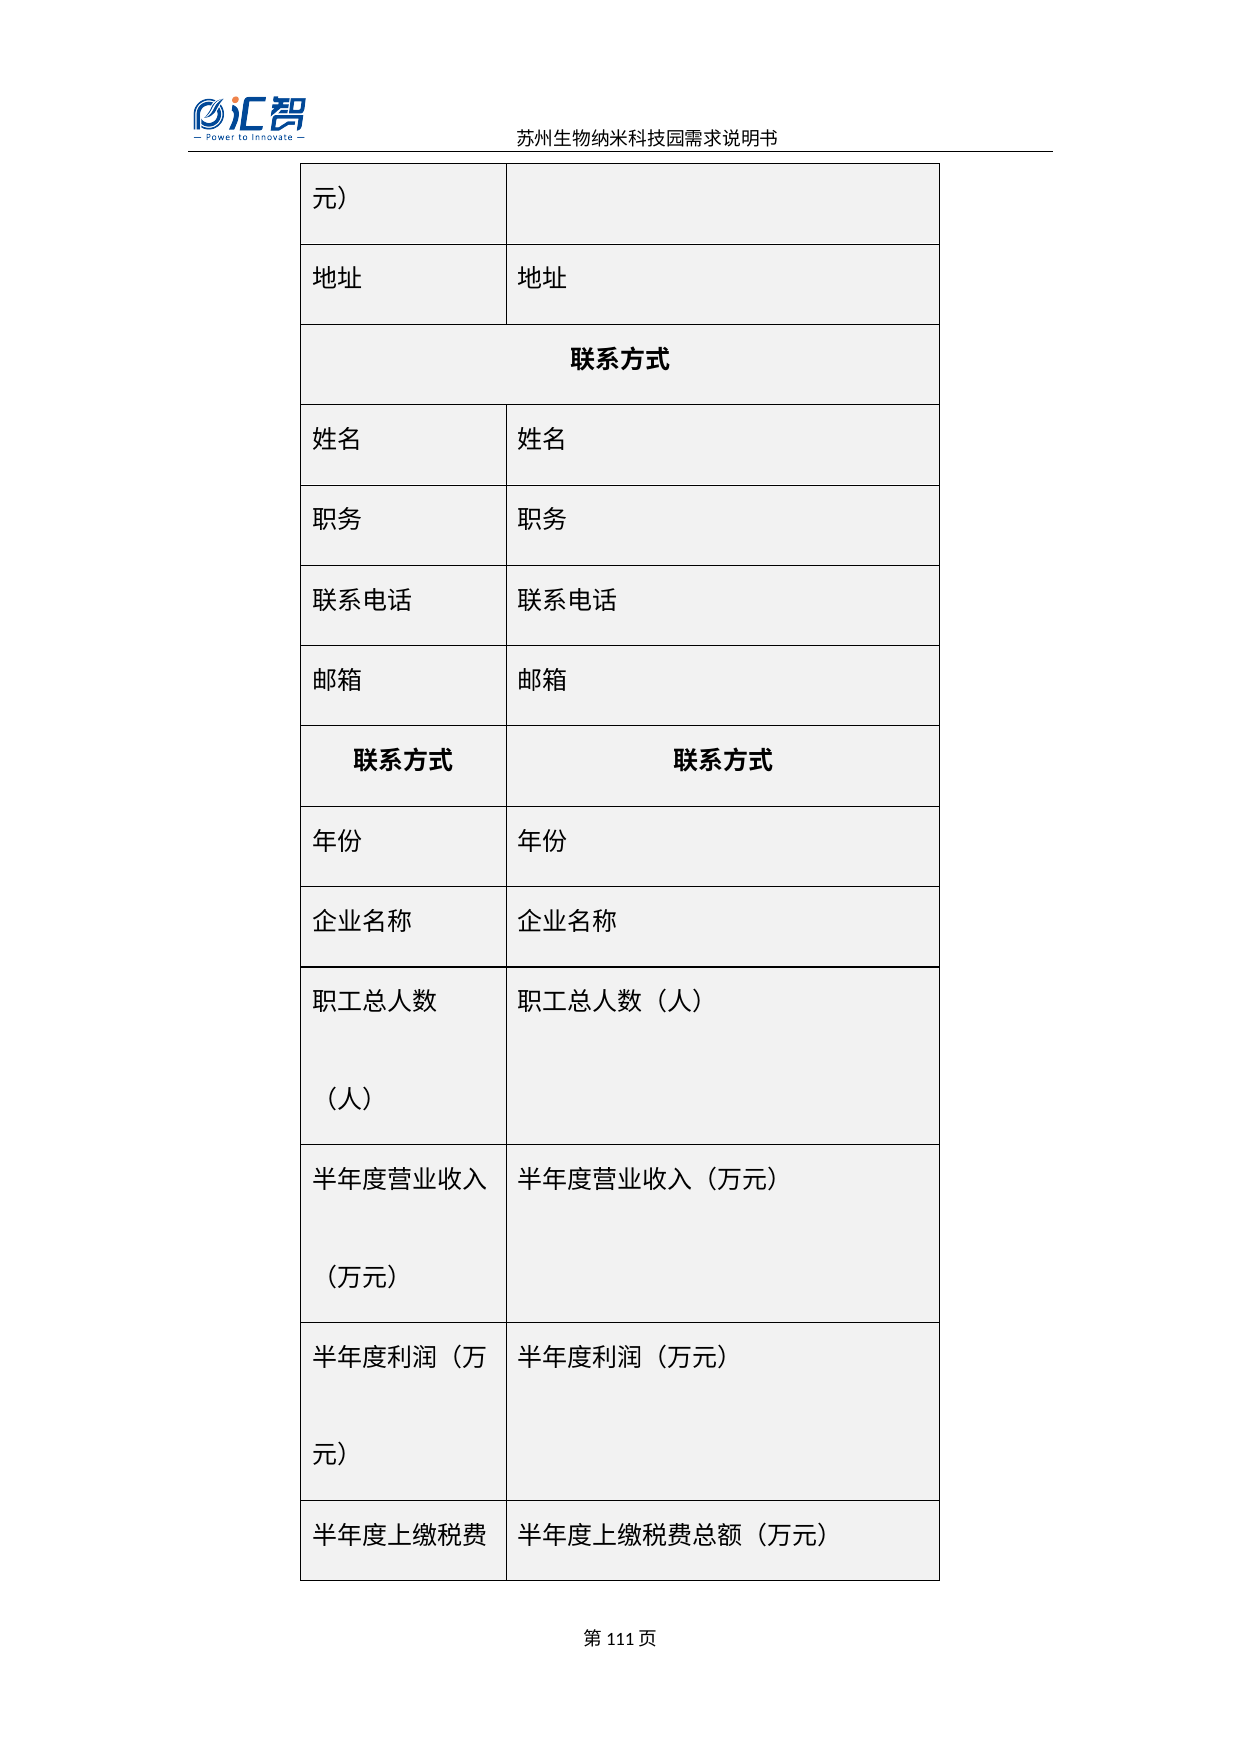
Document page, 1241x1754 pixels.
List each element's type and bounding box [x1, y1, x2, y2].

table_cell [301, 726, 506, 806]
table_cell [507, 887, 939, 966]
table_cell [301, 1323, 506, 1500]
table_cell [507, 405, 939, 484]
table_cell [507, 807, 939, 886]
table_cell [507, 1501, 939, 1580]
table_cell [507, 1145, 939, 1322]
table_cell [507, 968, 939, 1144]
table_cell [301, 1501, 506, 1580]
picture [187, 88, 313, 146]
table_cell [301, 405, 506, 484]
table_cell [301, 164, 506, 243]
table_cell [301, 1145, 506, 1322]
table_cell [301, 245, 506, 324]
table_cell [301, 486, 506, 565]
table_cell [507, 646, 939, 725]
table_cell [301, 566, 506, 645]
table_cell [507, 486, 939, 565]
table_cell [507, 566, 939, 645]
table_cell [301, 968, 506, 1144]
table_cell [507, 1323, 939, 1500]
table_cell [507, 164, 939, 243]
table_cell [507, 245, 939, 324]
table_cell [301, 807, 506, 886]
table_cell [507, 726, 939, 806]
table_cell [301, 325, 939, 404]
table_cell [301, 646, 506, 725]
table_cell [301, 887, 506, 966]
